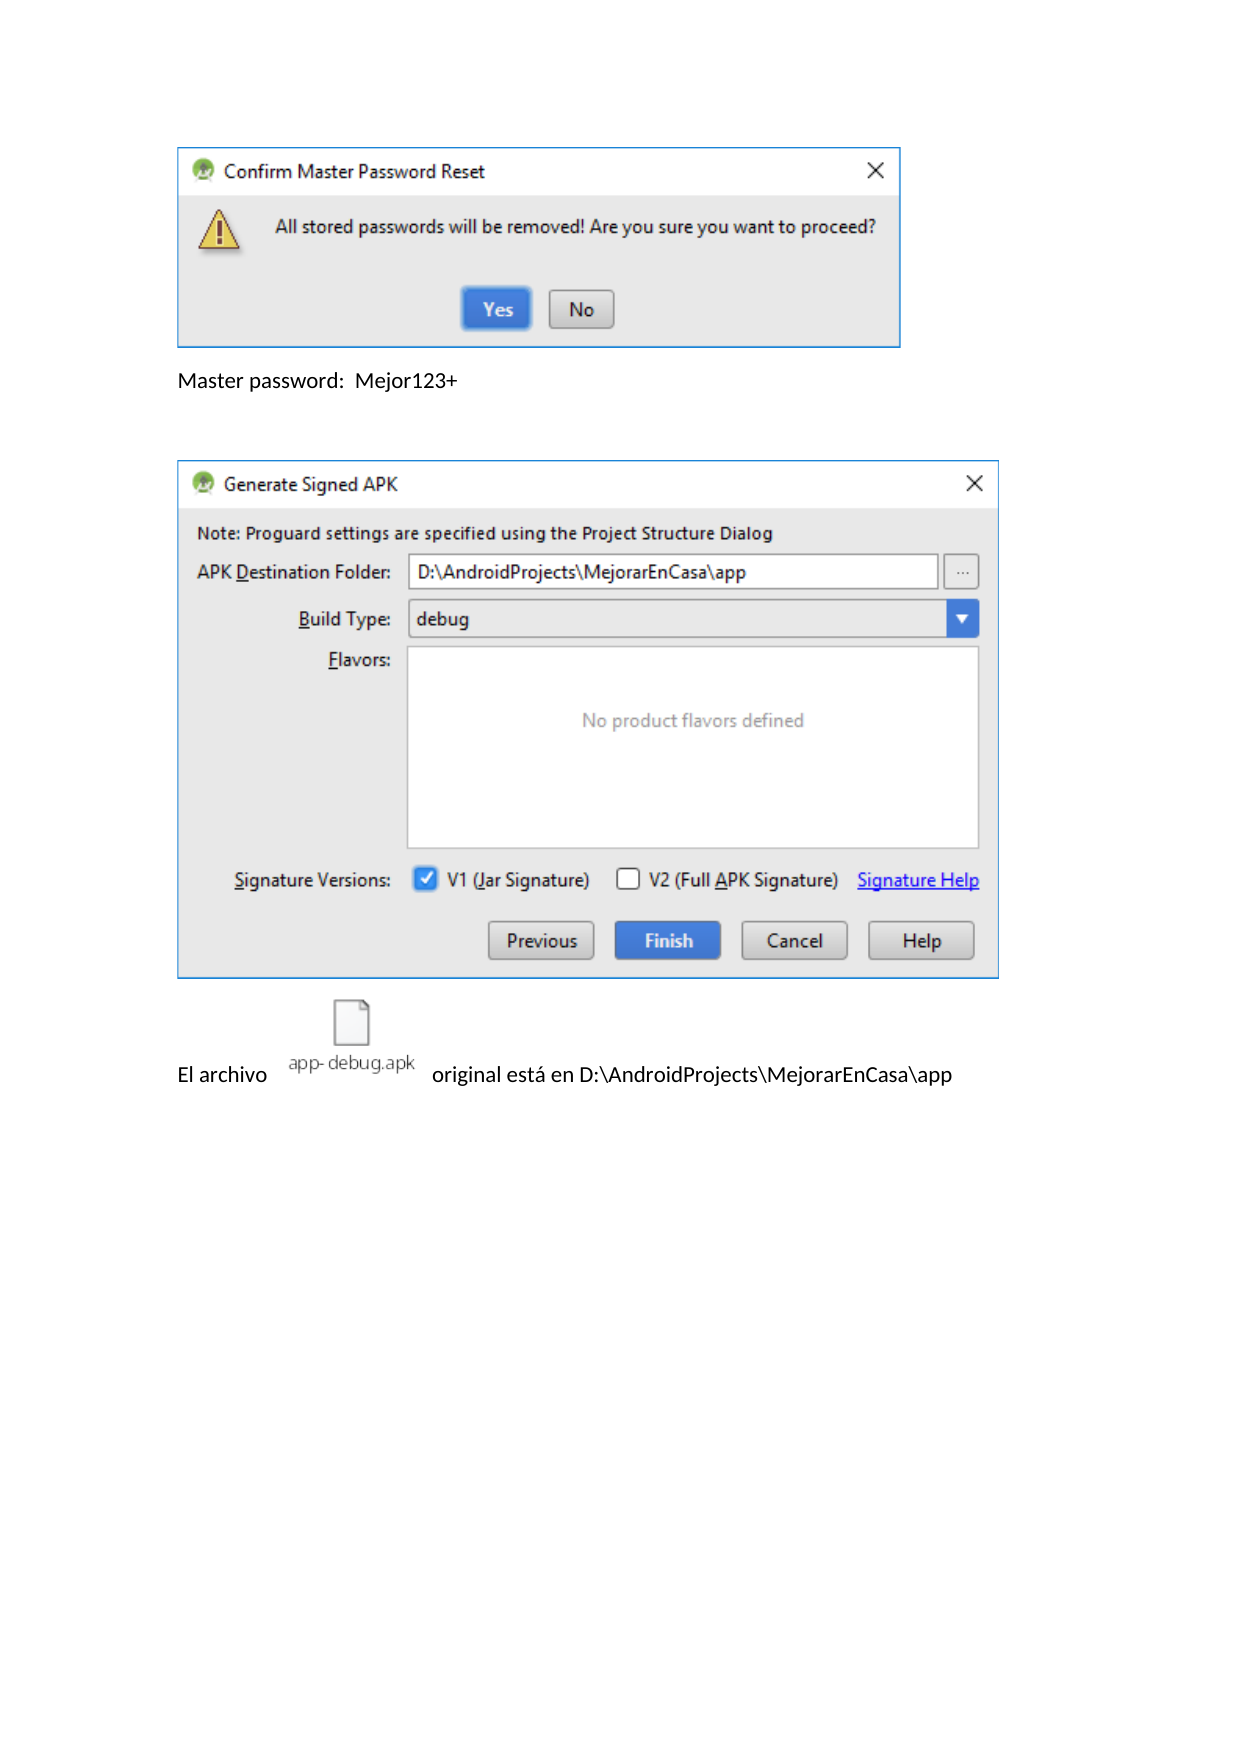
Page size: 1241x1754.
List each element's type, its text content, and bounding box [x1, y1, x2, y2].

text El archivo original está en D:\AndroidProjects\MejorarEnCasa\app [177, 998, 1063, 1088]
text Master password: Mejor123+ [177, 366, 1063, 394]
picture [177, 460, 999, 979]
picture [177, 147, 901, 348]
